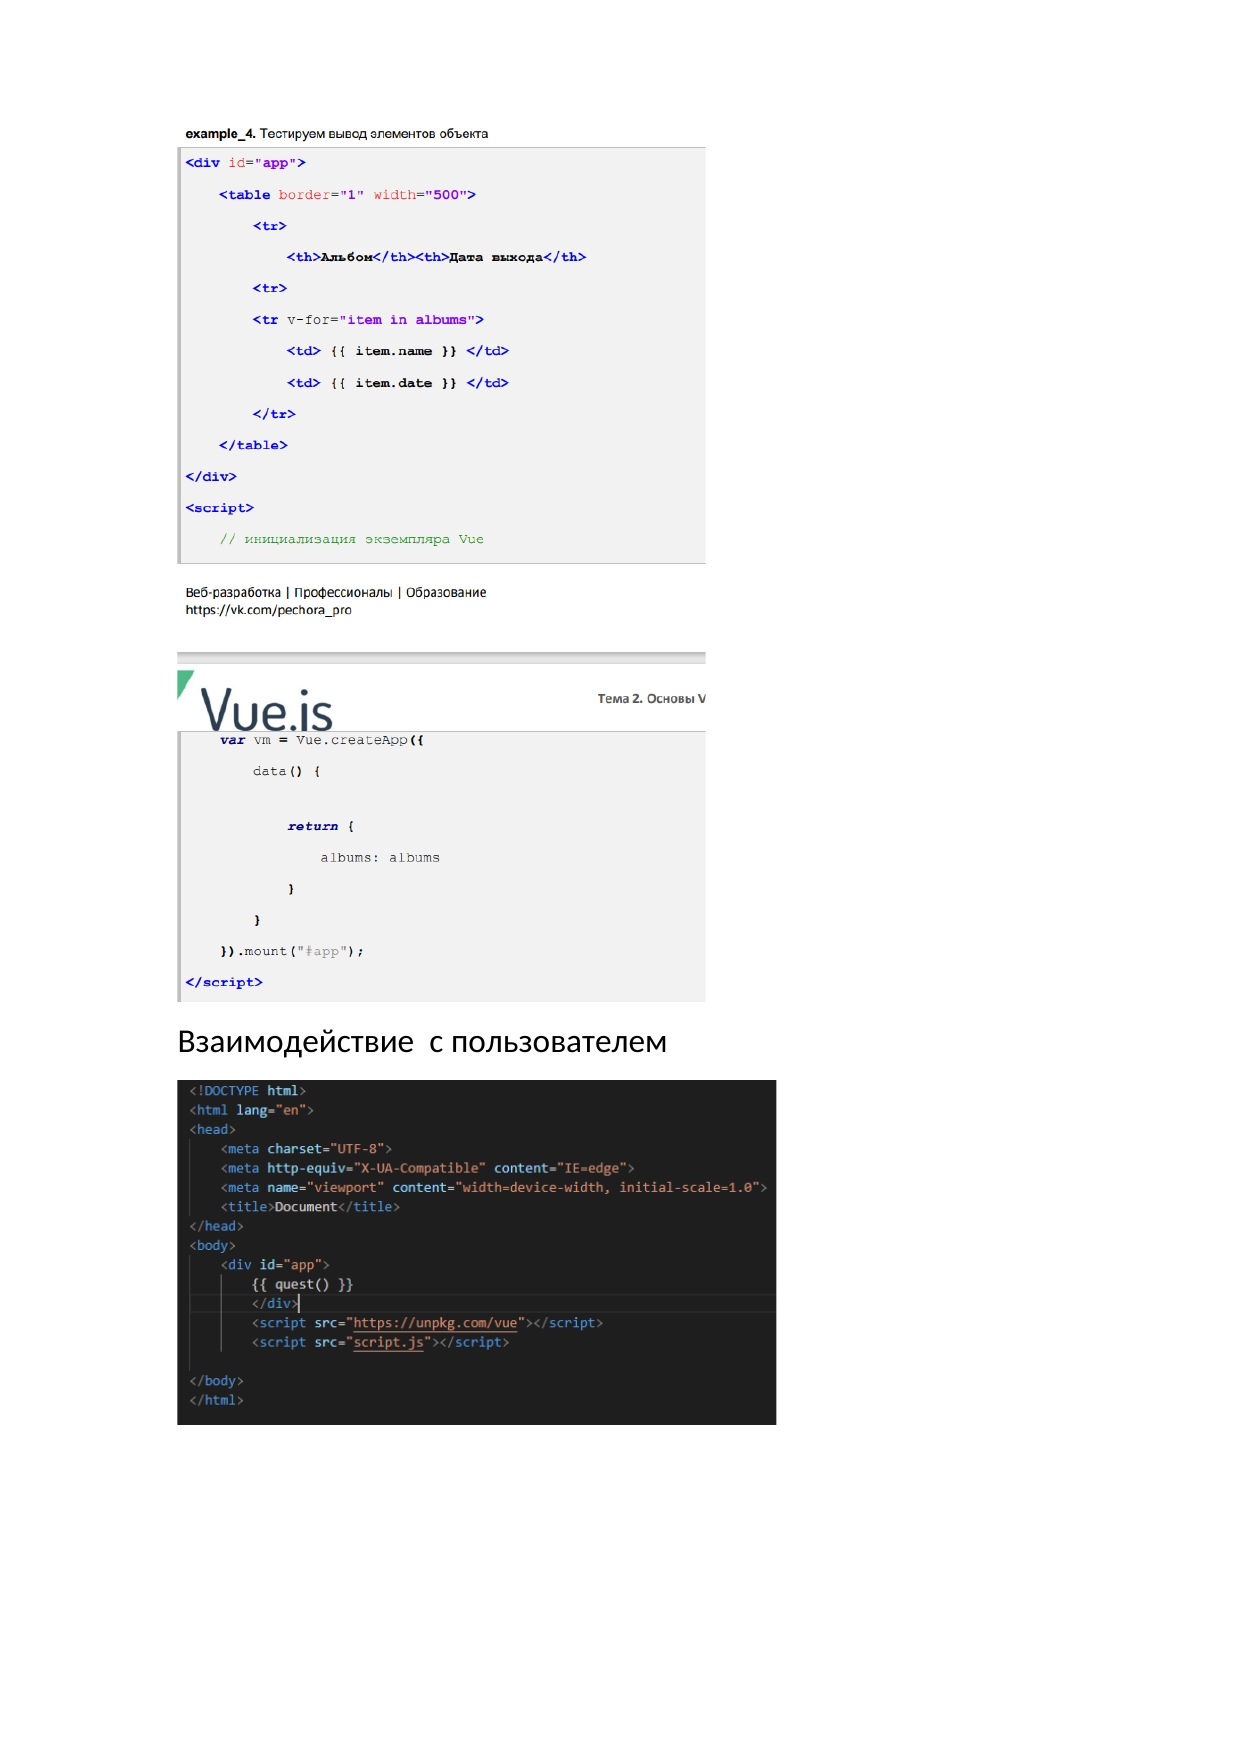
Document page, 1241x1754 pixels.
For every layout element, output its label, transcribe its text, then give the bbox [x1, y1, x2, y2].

picture [177, 118, 706, 1002]
picture [177, 1080, 777, 1425]
text Взаимодействие с пользователем [177, 1020, 1152, 1061]
